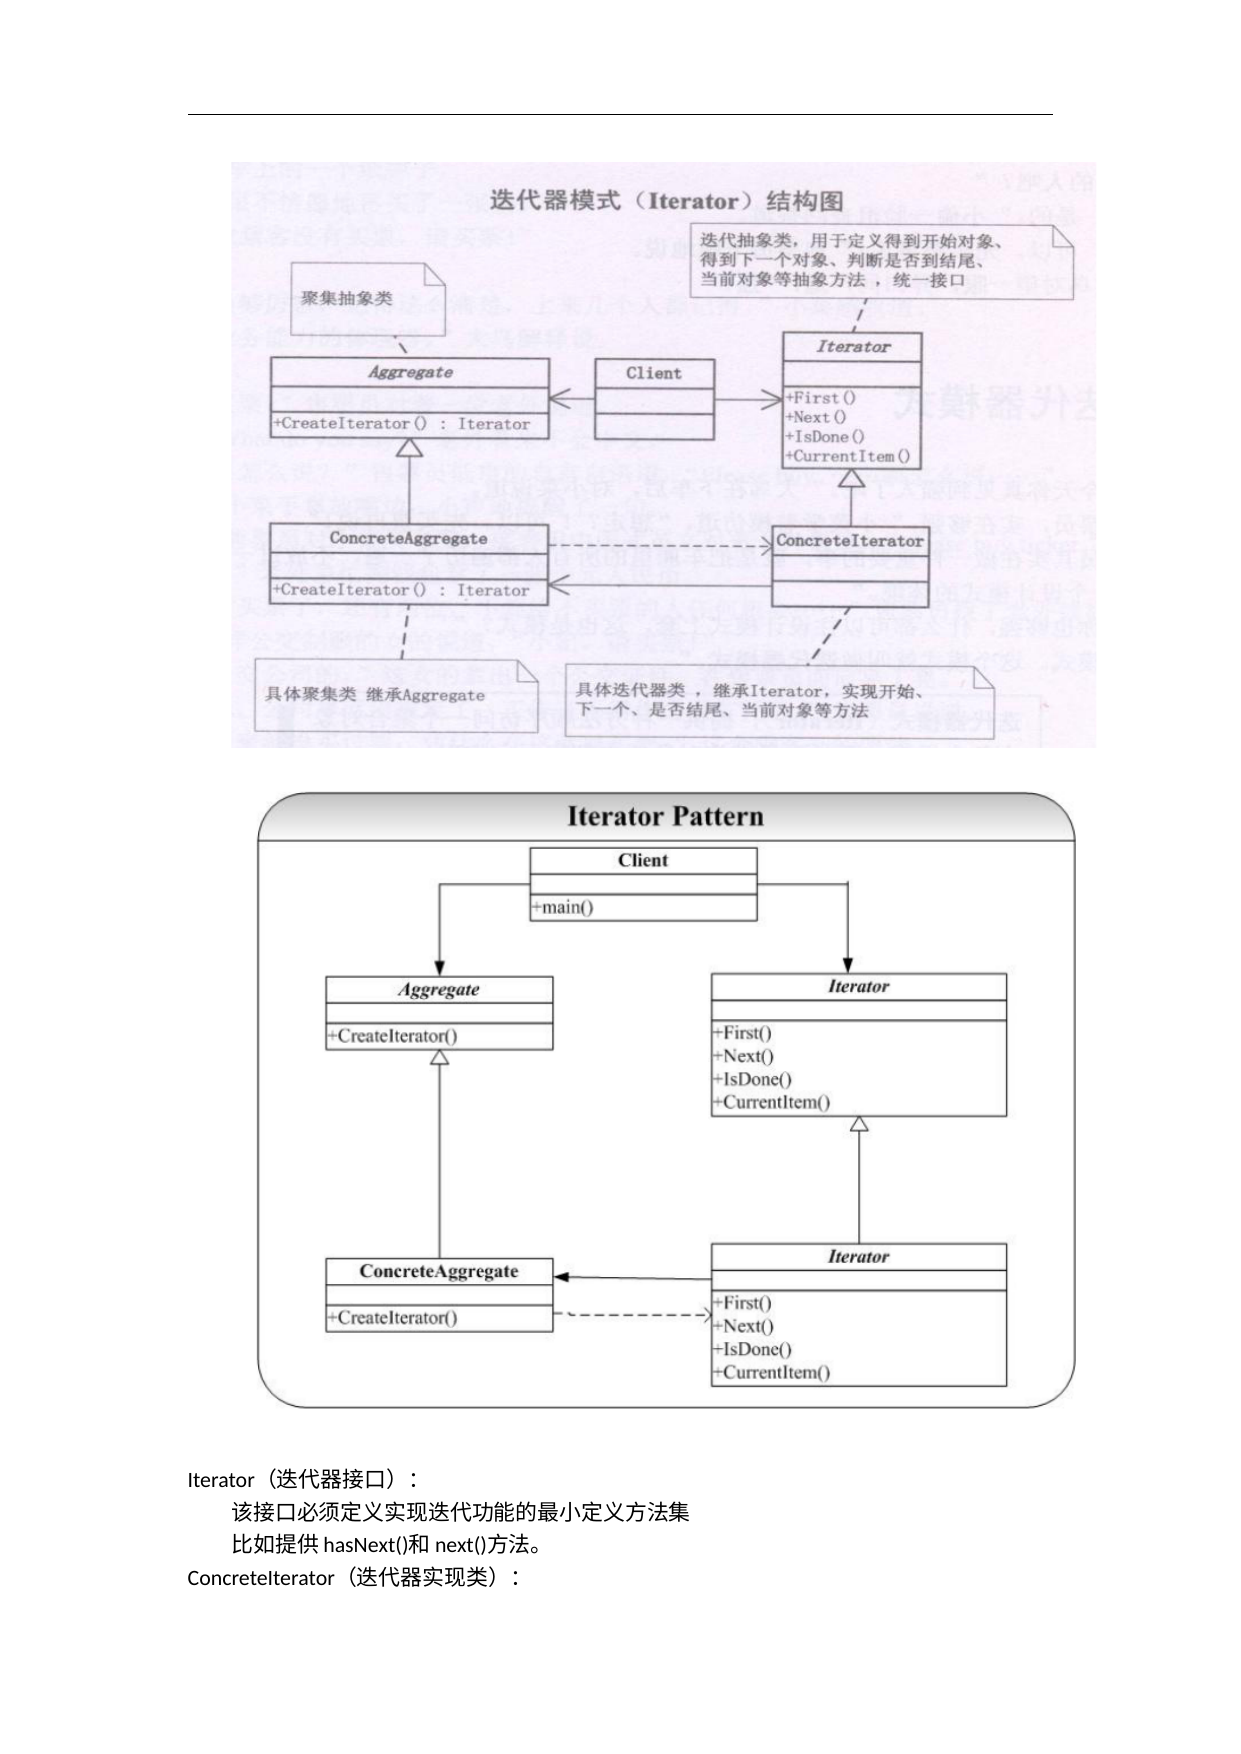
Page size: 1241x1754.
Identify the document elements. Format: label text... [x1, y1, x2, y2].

text 该接口必须定义实现迭代功能的最小定义方法集 [187, 1494, 1053, 1527]
text 比如提供hasNext()和next()方法。 [187, 1527, 1053, 1559]
text Iterator（迭代器接口）： [187, 1462, 1053, 1494]
text ConcreteIterator（迭代器实现类）： [187, 1559, 1053, 1592]
picture [231, 779, 1096, 1431]
